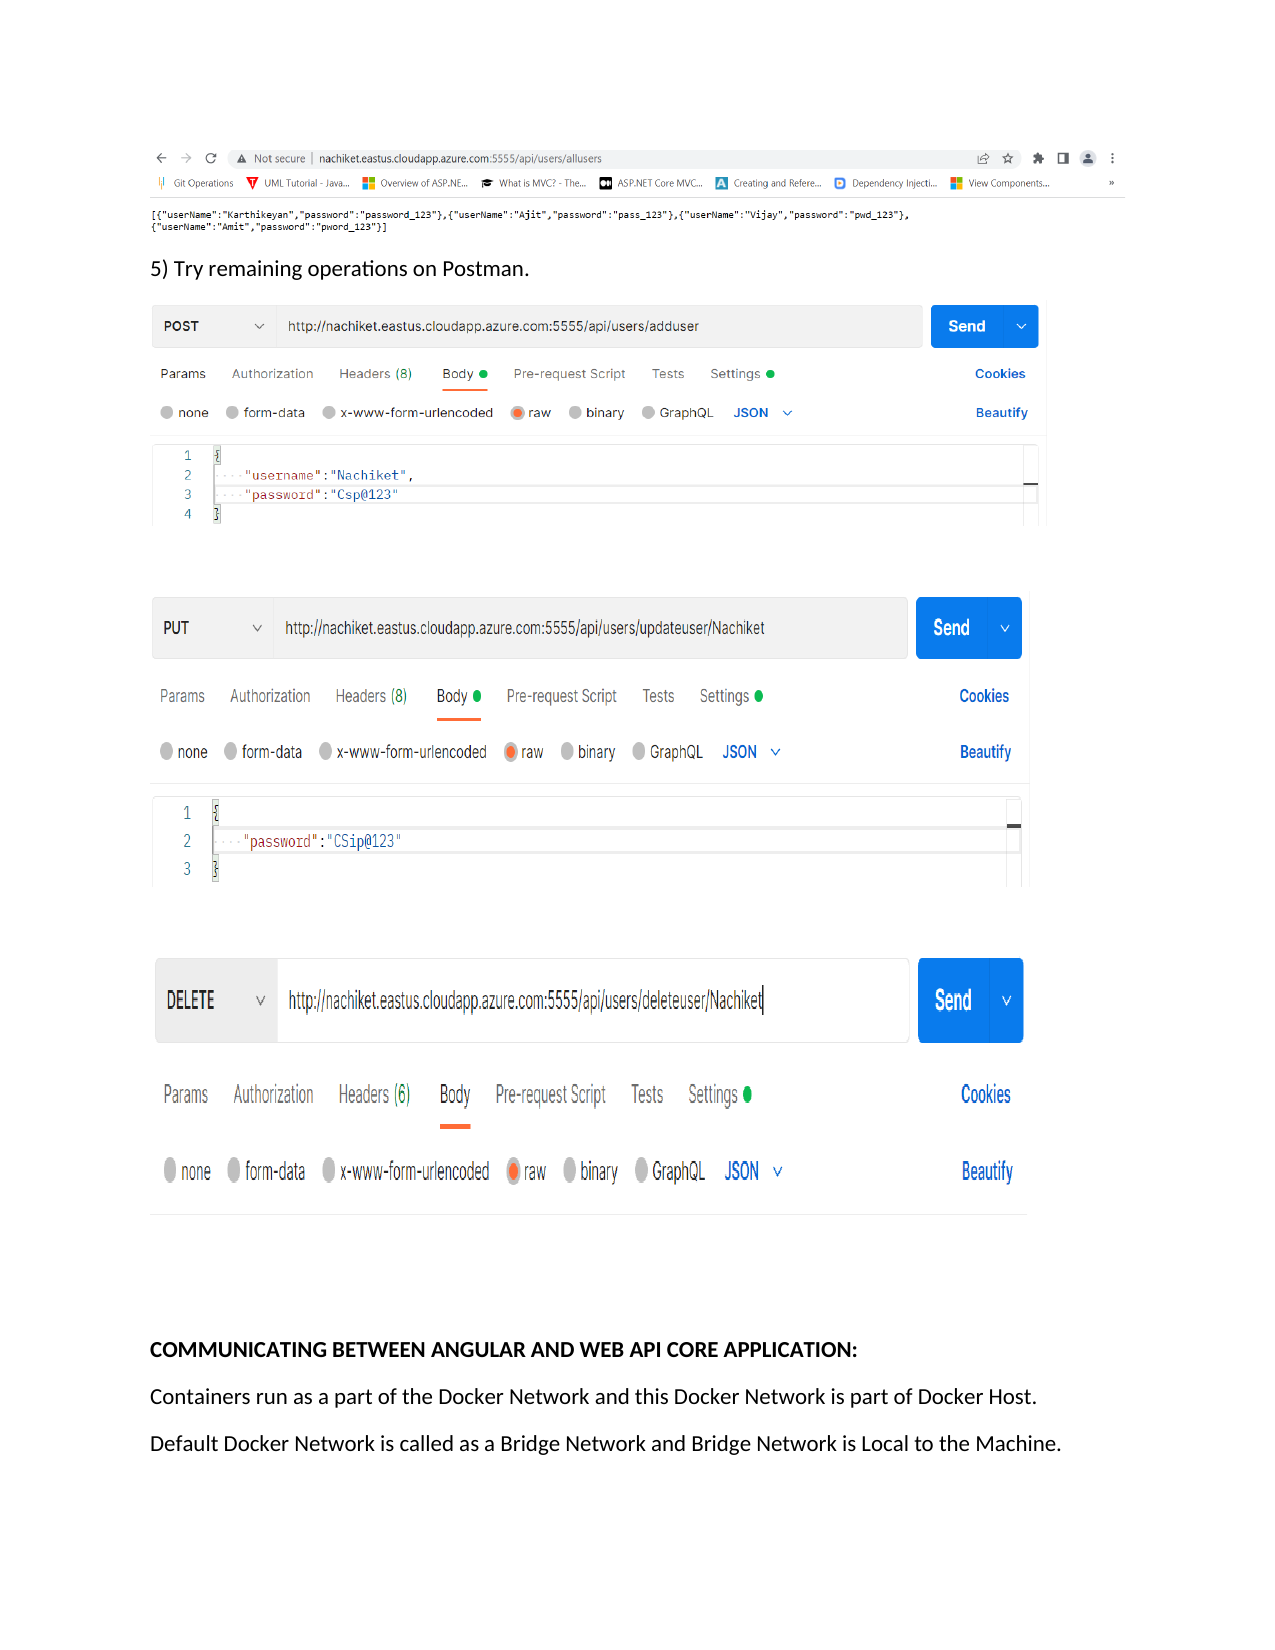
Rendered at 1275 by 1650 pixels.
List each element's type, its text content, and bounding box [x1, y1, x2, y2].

picture [150, 150, 1125, 235]
picture [150, 300, 1049, 526]
text Default Docker Network is called as a Bridge Network and Bridge Network is Local to the Machine. [150, 1429, 1125, 1457]
text Containers run as a part of the Docker Network and this Docker Network is part of Docker Host. [150, 1382, 1125, 1410]
picture [150, 951, 1028, 1223]
text COMMUNICATING BETWEEN ANGULAR AND WEB API CORE APPLICATION: [150, 1335, 1125, 1363]
text 5) Try remaining operations on Postman. [150, 254, 1125, 282]
picture [150, 591, 1037, 887]
